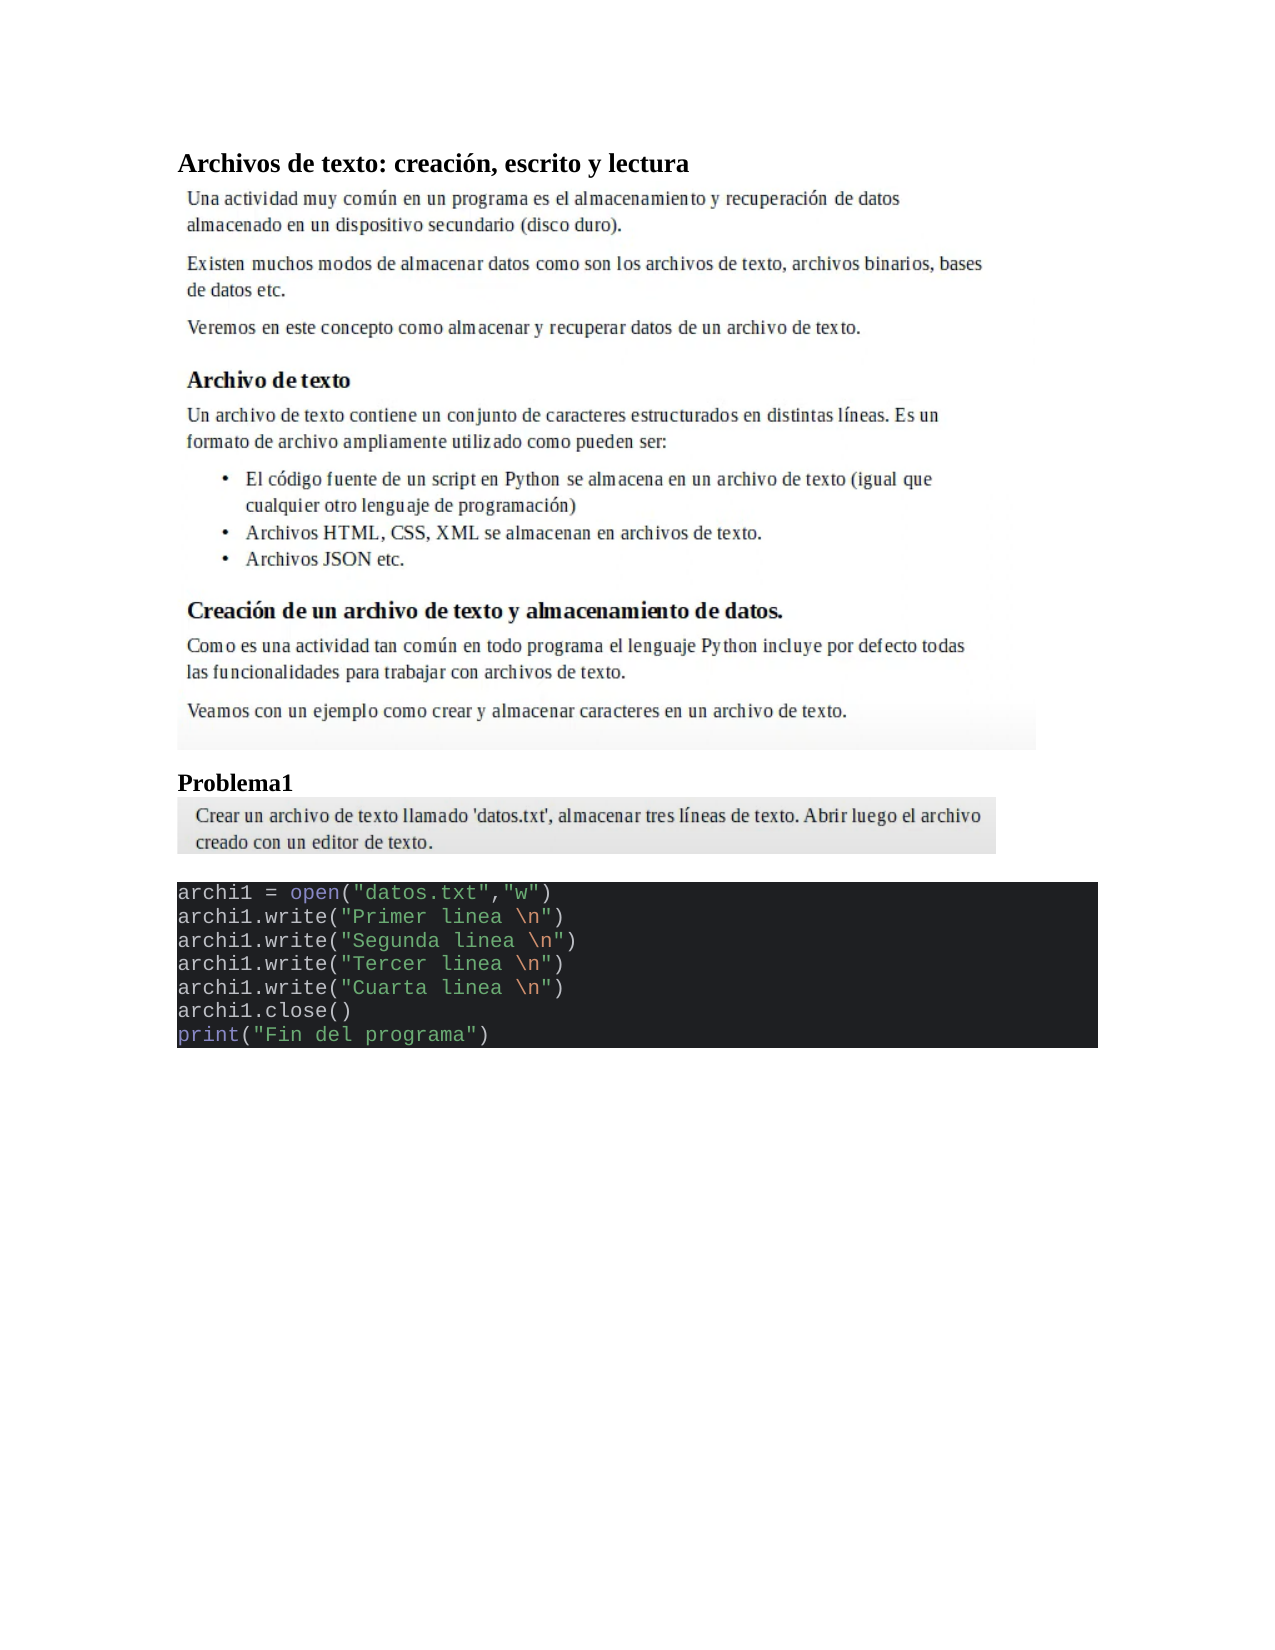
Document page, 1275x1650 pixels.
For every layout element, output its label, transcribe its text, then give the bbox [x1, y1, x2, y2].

text Problema1 [177, 768, 1098, 797]
text archi1 = open("datos.txt","w") archi1.write("Primer linea \n") archi1.write("Segunda linea \n") archi1.write("Tercer linea \n") archi1.write("Cuarta linea \n") archi1.close() print("Fin del programa") [177, 882, 1098, 1048]
picture [177, 797, 996, 854]
picture [177, 181, 1036, 750]
